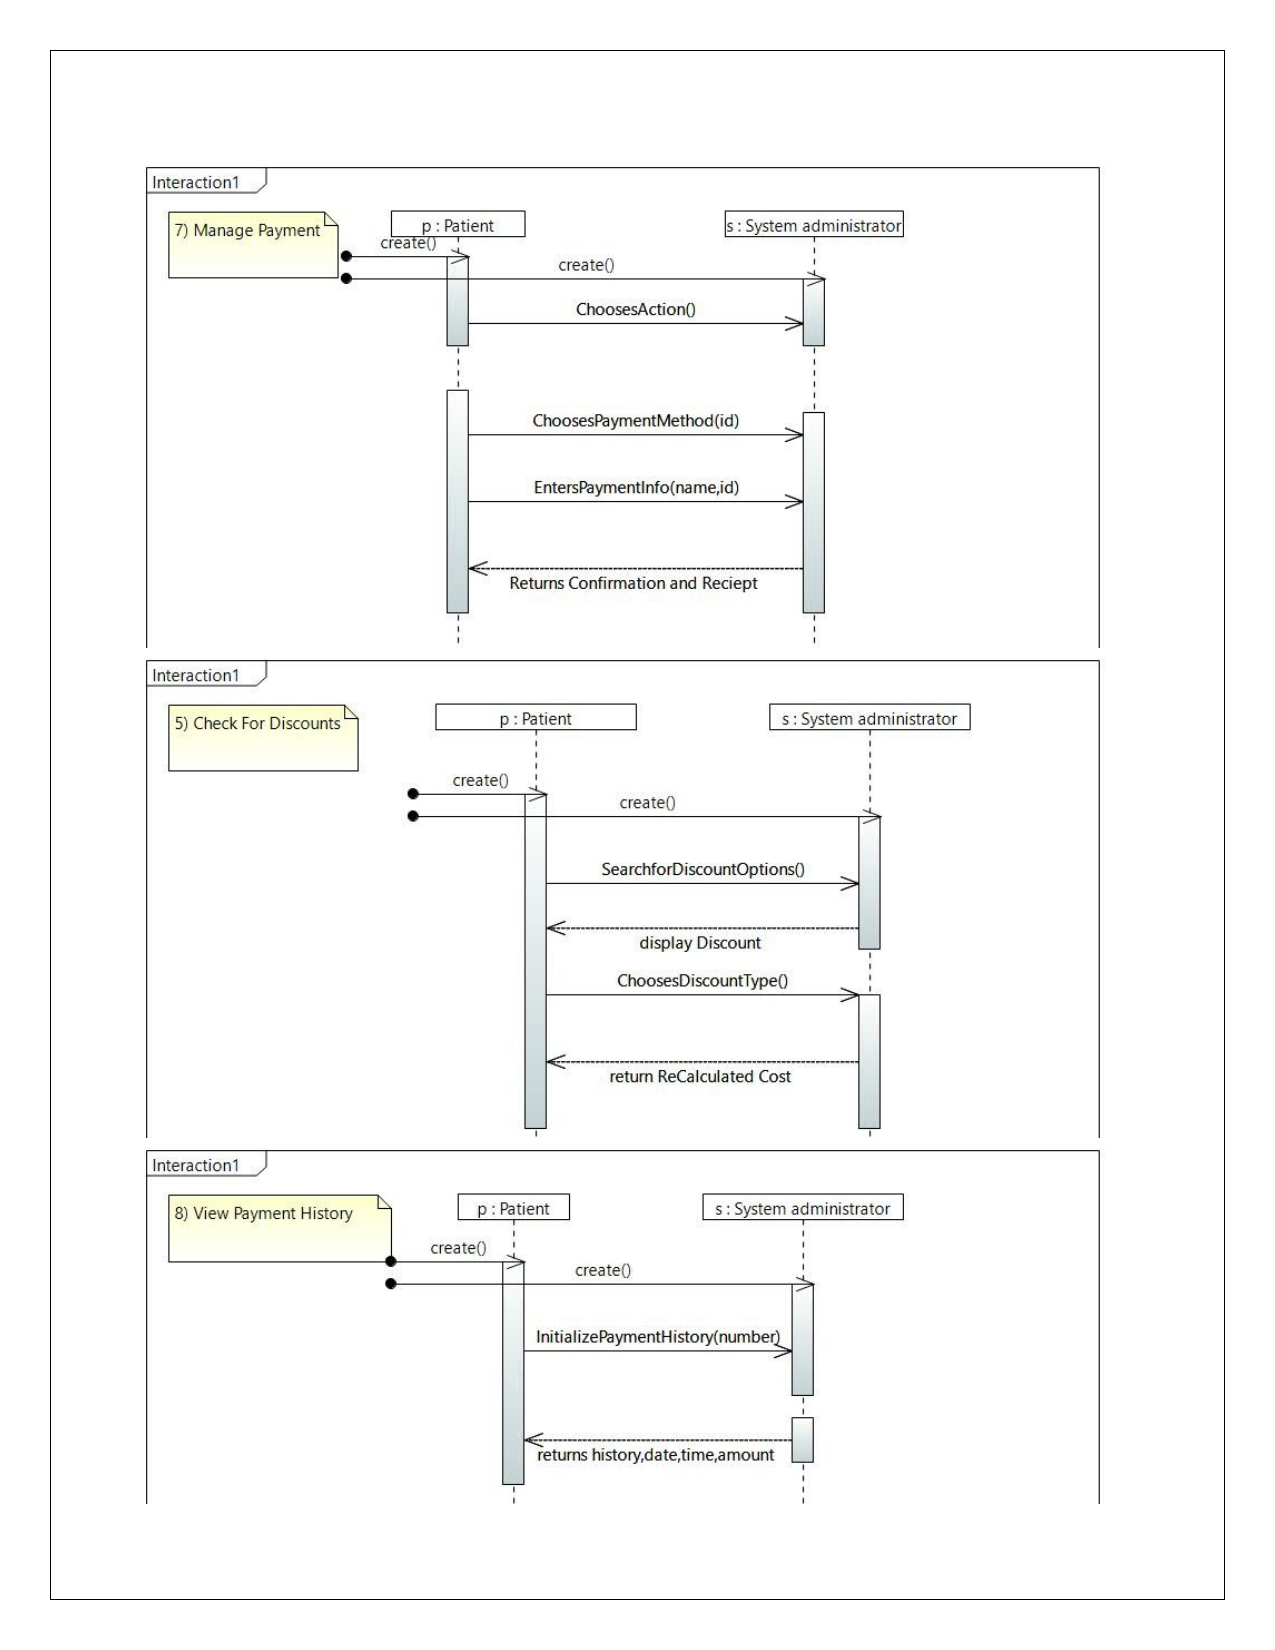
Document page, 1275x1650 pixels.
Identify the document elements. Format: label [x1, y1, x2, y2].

picture [135, 1139, 1111, 1504]
picture [135, 156, 1111, 648]
picture [135, 649, 1111, 1138]
